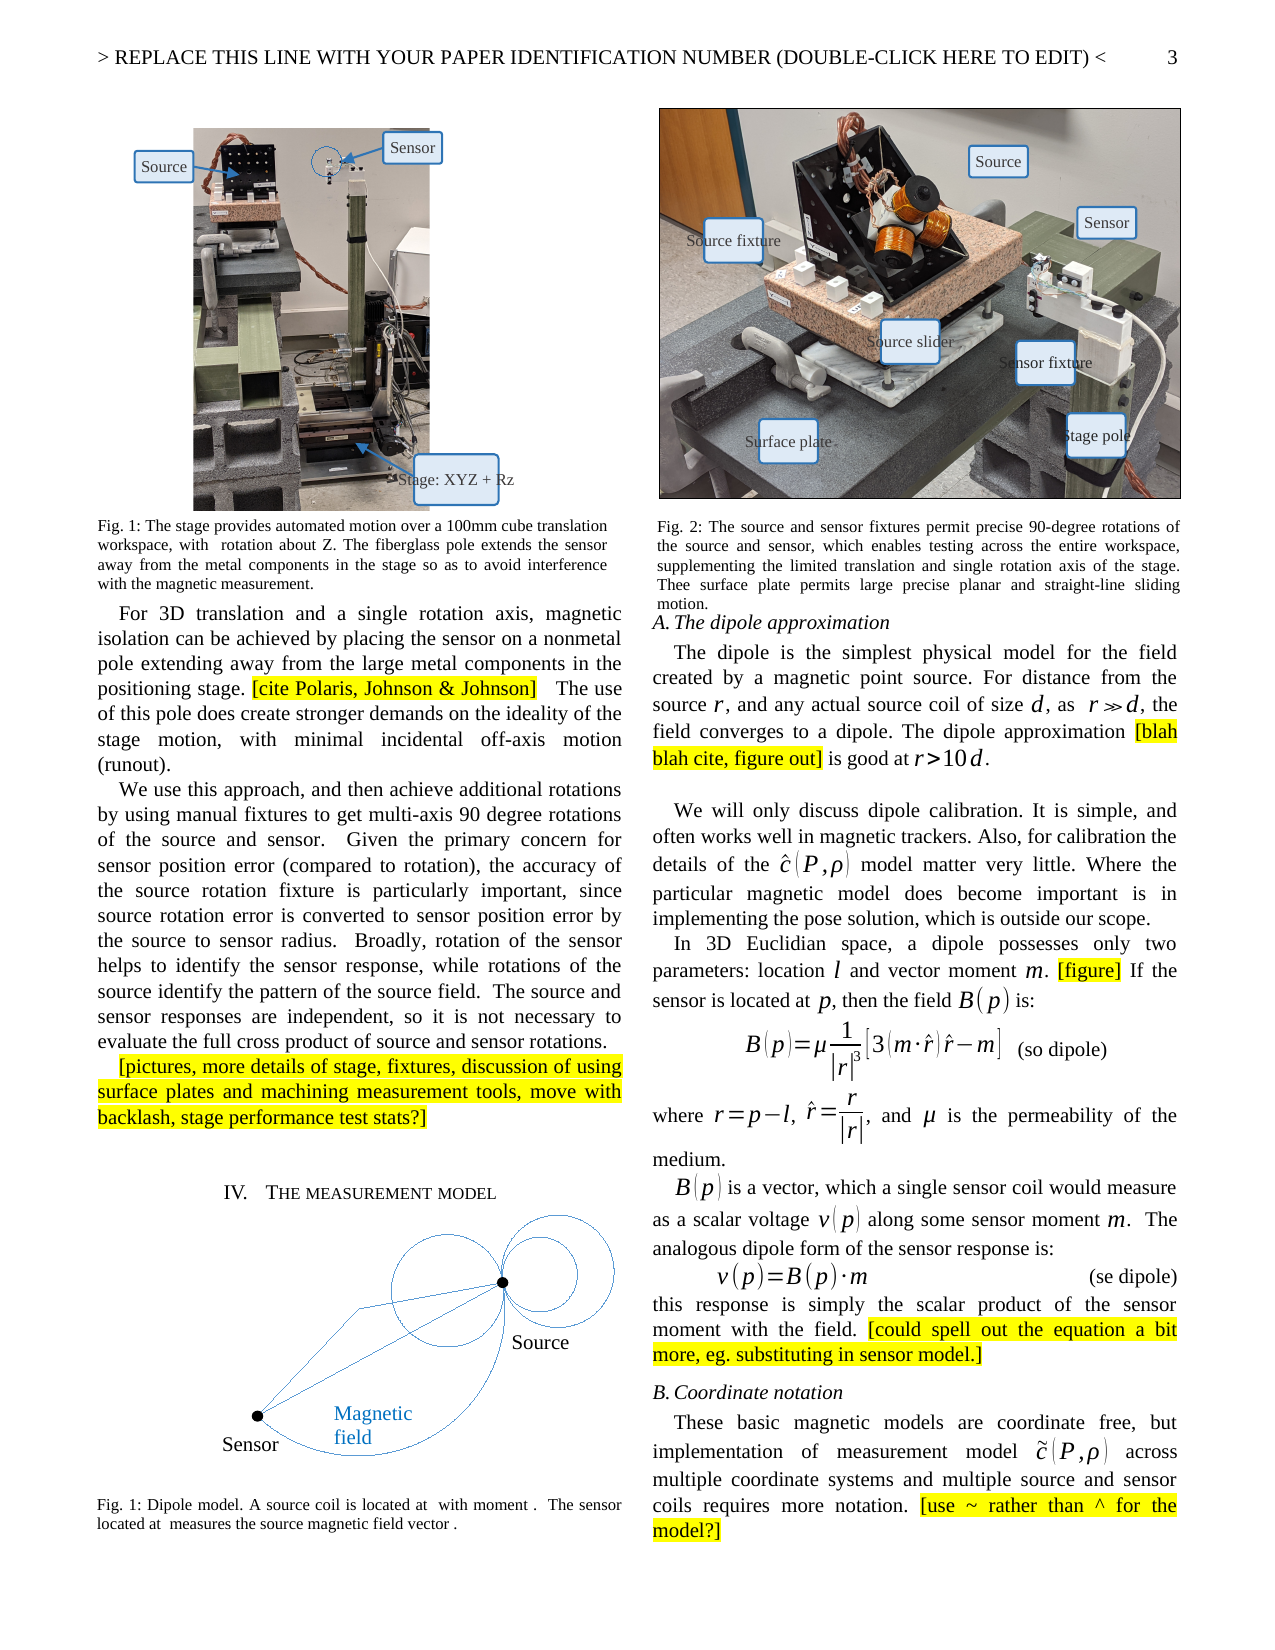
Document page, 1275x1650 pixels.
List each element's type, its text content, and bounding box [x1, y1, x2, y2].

text [pictures, more details of stage, fixtures, discussion of using surface plates and machining measurement tools, move with backlash, stage performance test stats?] [97, 1054, 622, 1129]
text is a vector, which a single sensor coil would measure as a scalar voltage along some sensor moment . The analogous dipole form of the sensor response is: [652, 1172, 1177, 1259]
text We will only discuss dipole calibration. It is simple, and often works well in magnetic trackers. Also, for calibration the details of the model matter very little. Where the particular magnetic model does become important is in implementing the pose solution, which is outside our scope. [652, 798, 1177, 930]
subtitle The dipole approximation [652, 105, 1177, 634]
text For 3D translation and a single rotation axis, magnetic isolation can be achieved by placing the sensor on a nonmetal pole extending away from the large metal components in the positioning stage. [cite Polaris, Johnson & Johnson] The use of this pole does create stronger demands on the ideality of the stage motion, with minimal incidental off-axis motion (runout). [97, 105, 622, 776]
text We use this approach, and then achieve additional rotations by using manual fixtures to get multi-axis 90 degree rotations of the source and sensor. Given the primary concern for sensor position error (compared to rotation), the accuracy of the source rotation fixture is particularly important, since source rotation error is converted to sensor position error by the source to sensor radius. Broadly, rotation of the sensor helps to identify the sensor response, while rotations of the source identify the pattern of the source field. The source and sensor responses are independent, so it is not necessary to evaluate the full cross product of source and sensor rotations. [97, 777, 622, 1053]
text The dipole is the simplest physical model for the field created by a magnetic point source. For distance from the source , and any actual source coil of size , as , the field converges to a dipole. The dipole approximation [blah blah cite, figure out] is good at . [652, 640, 1177, 772]
text where , , and is the permeability of the medium. [652, 1084, 1177, 1171]
text These basic magnetic models are coordinate free, but implementation of measurement model across multiple coordinate systems and multiple source and sensor coils requires more notation. [use ~ rather than ^ for the model?] [652, 1410, 1177, 1542]
text (se dipole) [716, 1261, 1177, 1291]
subtitle Coordinate notation [652, 1380, 1177, 1404]
subtitle The measurement model [97, 1180, 622, 1204]
text this response is simply the scalar product of the sensor moment with the field. [could spell out the equation a bit more, eg. substituting in sensor model.] [652, 1292, 1177, 1366]
text In 3D Euclidian space, a dipole possesses only two parameters: location and vector moment . [figure] If the sensor is located at , then the field is: [652, 931, 1177, 1015]
text (so dipole) [652, 1016, 1177, 1083]
